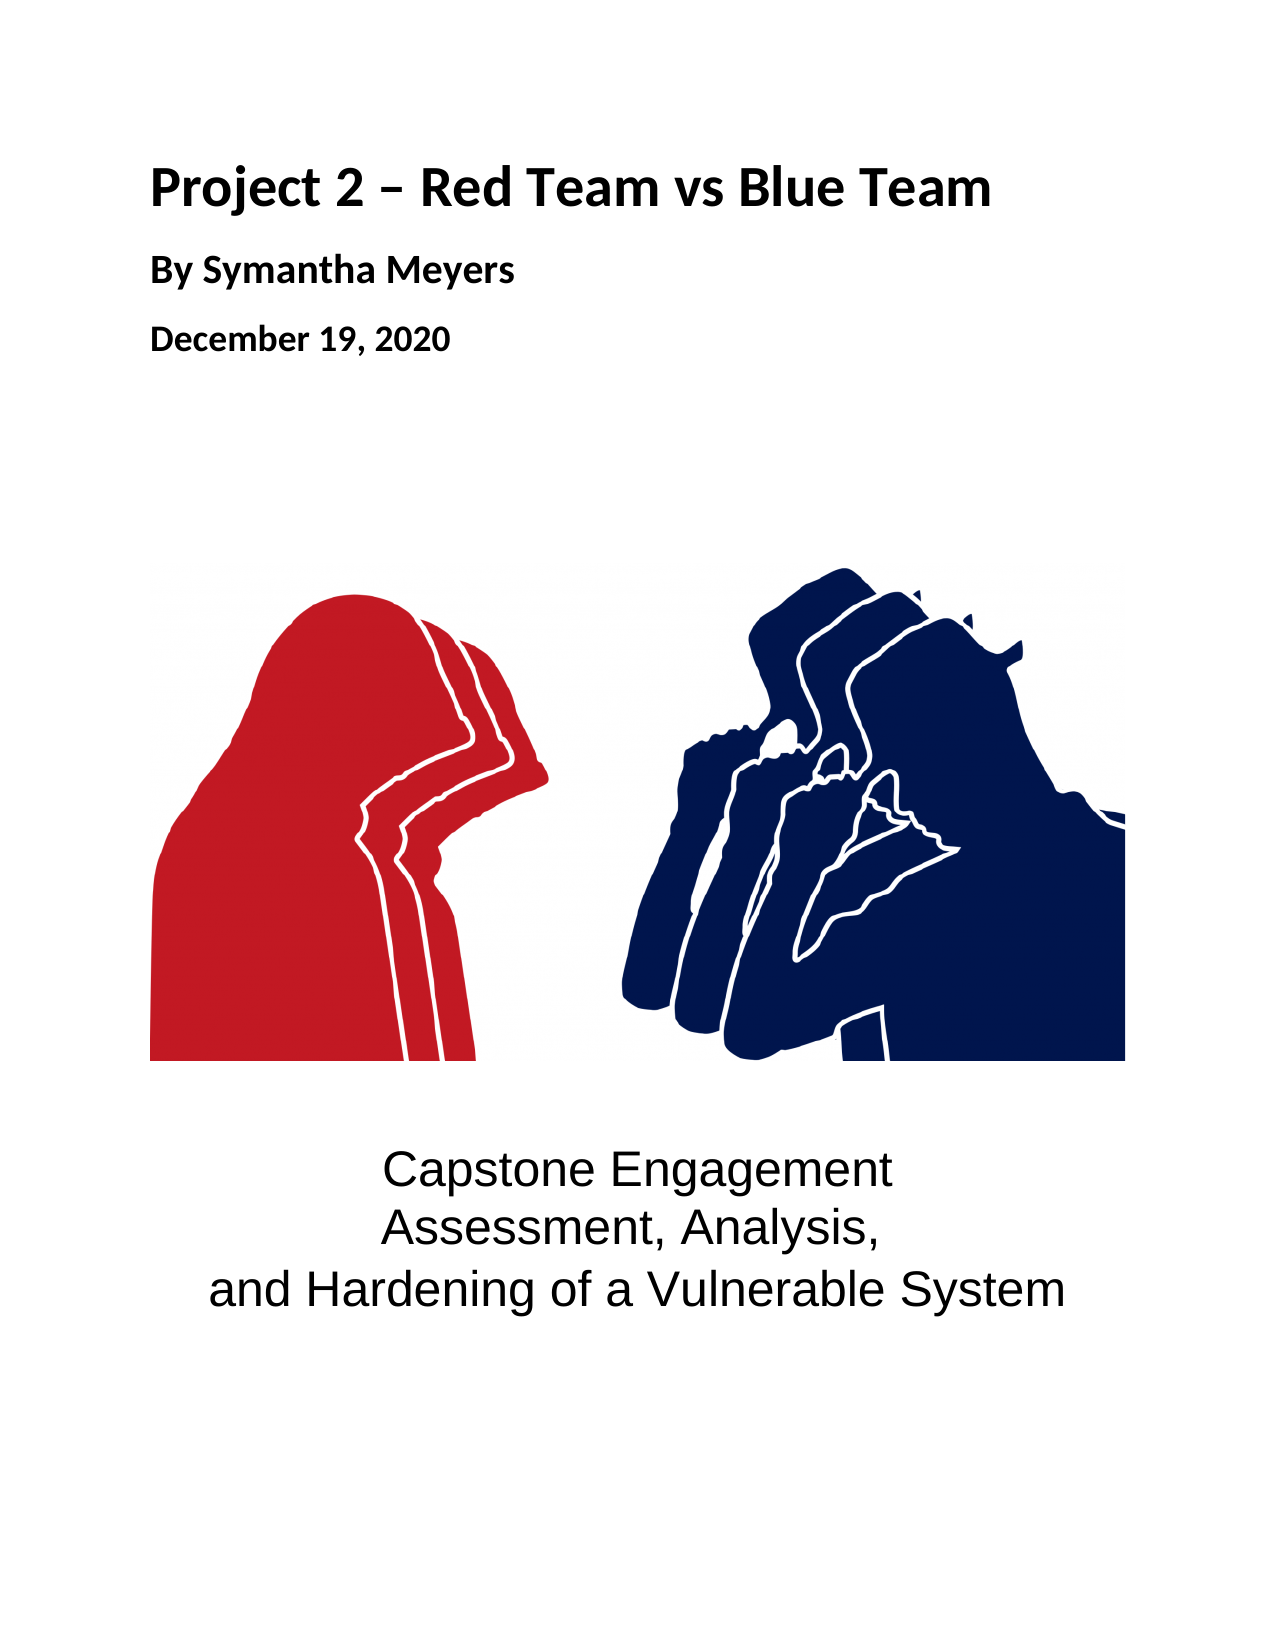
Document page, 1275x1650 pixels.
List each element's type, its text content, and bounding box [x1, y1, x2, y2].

text Assessment, Analysis, and Hardening of a Vulnerable System [150, 1197, 1125, 1317]
text Project 2 – Red Team vs Blue Team [150, 150, 1125, 221]
text By Symantha Meyers [150, 243, 1125, 294]
text Capstone Engagement [150, 1139, 1125, 1197]
text December 19, 2020 [150, 315, 1125, 361]
picture [150, 563, 1125, 1061]
